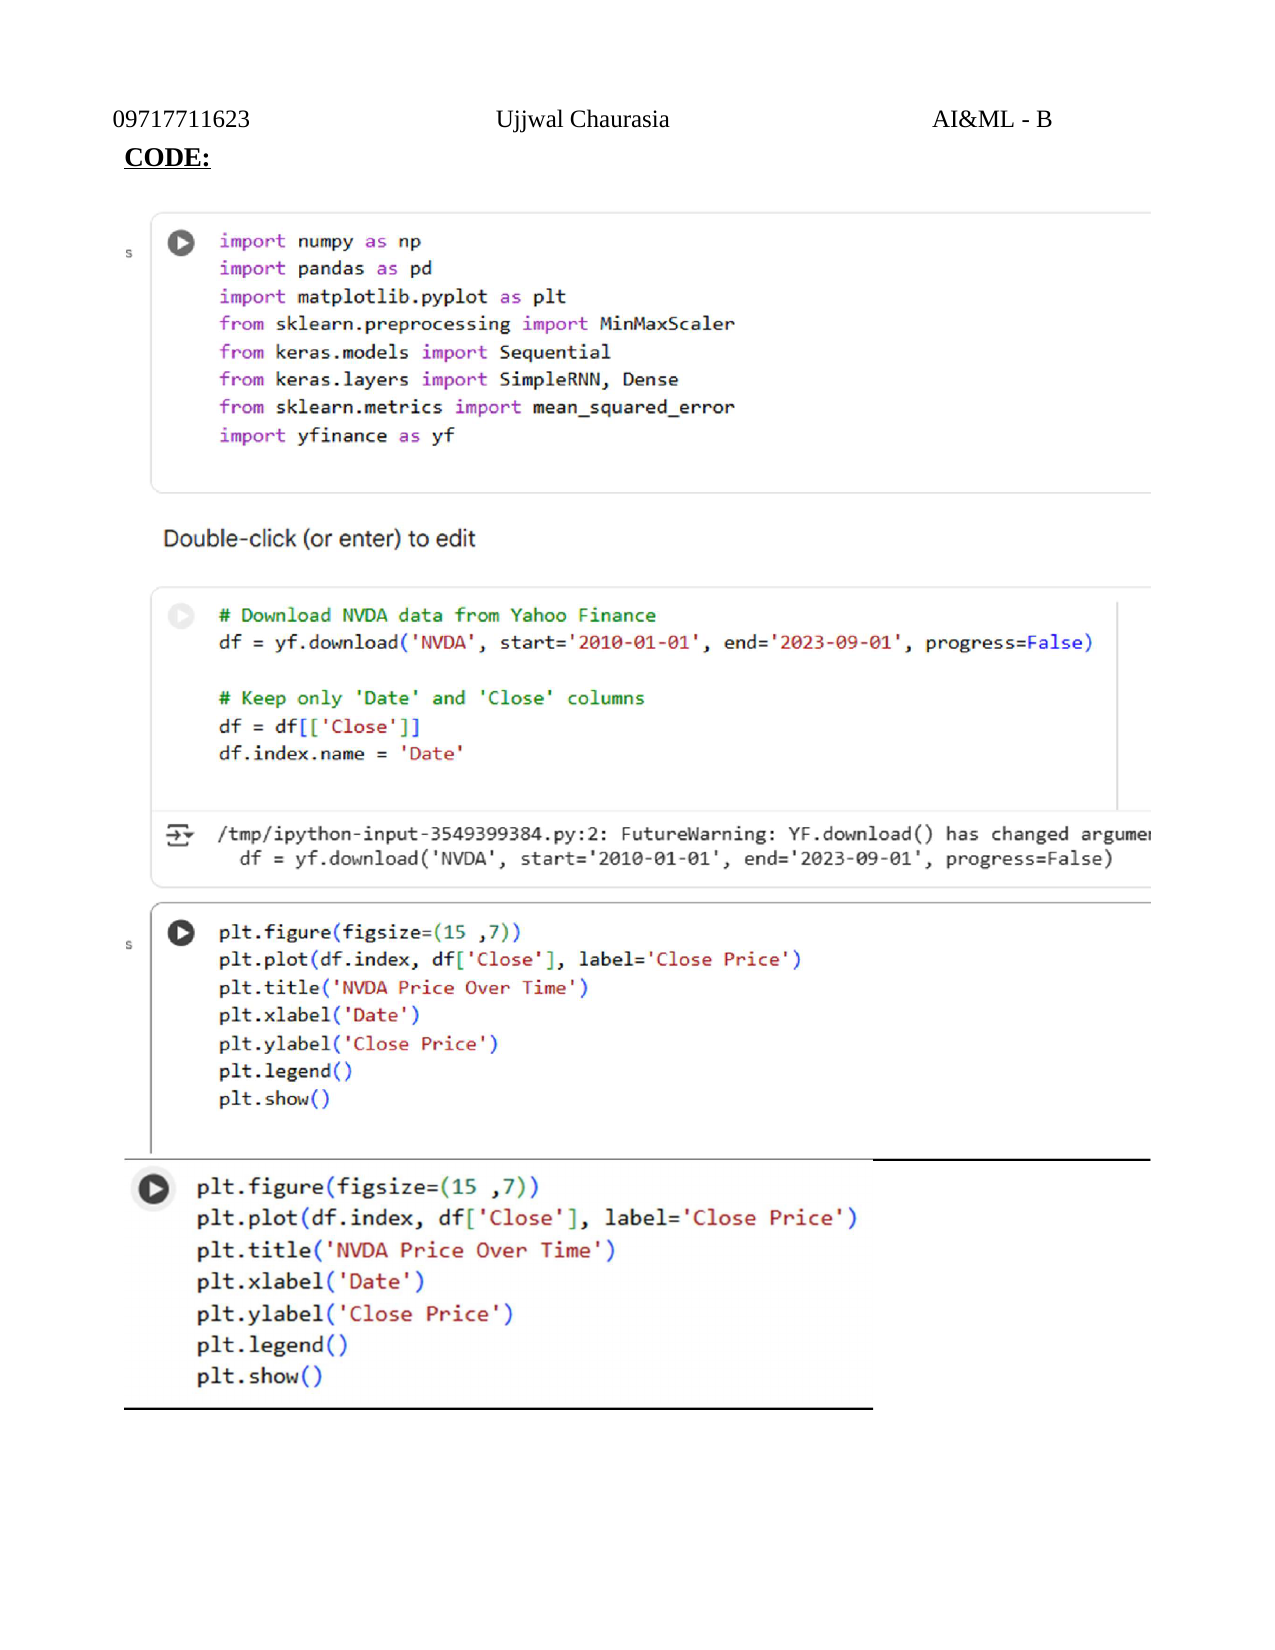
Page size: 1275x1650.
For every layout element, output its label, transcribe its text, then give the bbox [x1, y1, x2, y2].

text CODE: [124, 141, 1162, 172]
picture [124, 199, 1151, 1404]
